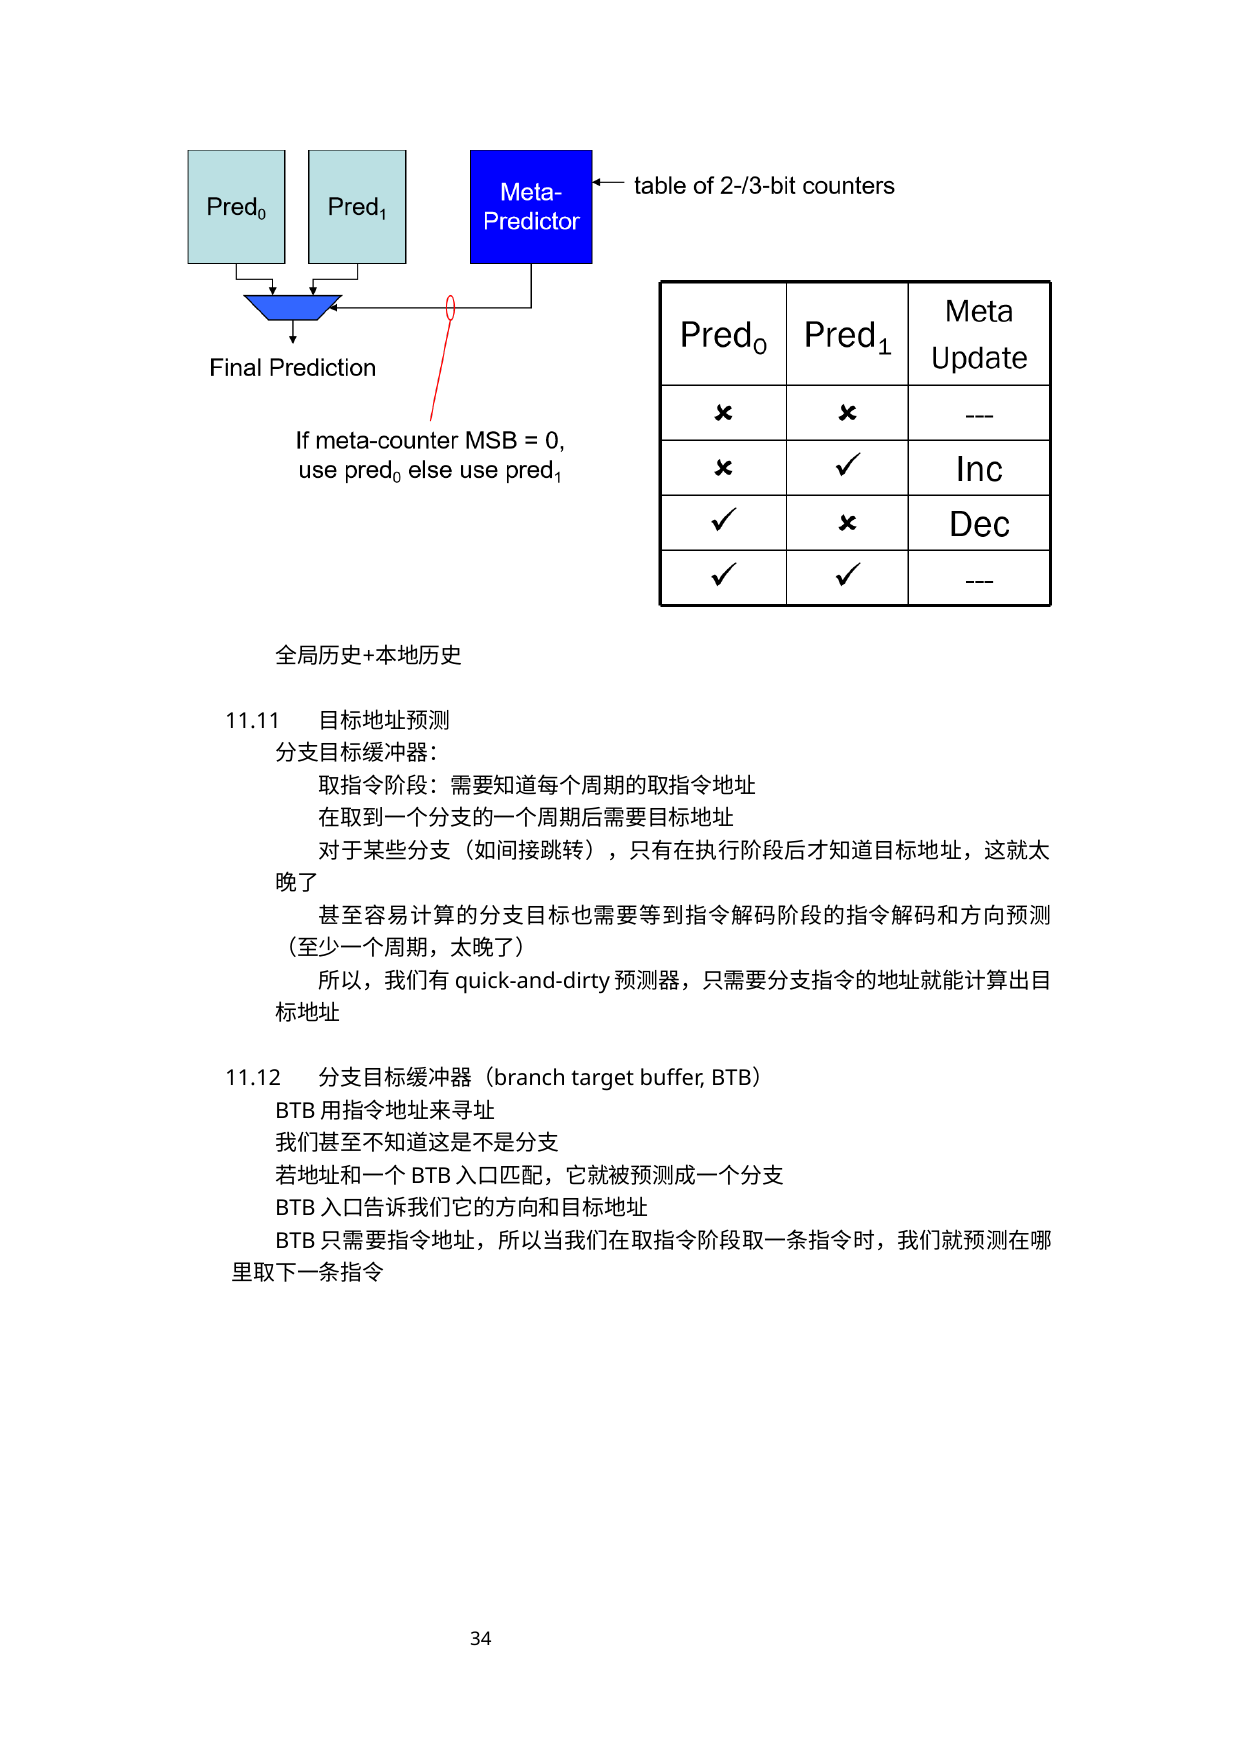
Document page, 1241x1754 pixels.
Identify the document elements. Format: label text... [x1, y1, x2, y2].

list 对于某些分支（如间接跳转），只有在执行阶段后才知道目标地址，这就太晚了 [275, 832, 1053, 897]
picture [187, 150, 1052, 607]
list 分支目标缓冲器（branch target buffer, BTB） [225, 1060, 1053, 1092]
list 在取到一个分支的一个周期后需要目标地址 [275, 800, 1053, 832]
list 我们甚至不知道这是不是分支 [231, 1125, 1053, 1157]
list BTB入口告诉我们它的方向和目标地址 [231, 1190, 1053, 1222]
list BTB只需要指令地址，所以当我们在取指令阶段取一条指令时，我们就预测在哪里取下一条指令 [231, 1222, 1053, 1287]
list 若地址和一个BTB入口匹配，它就被预测成一个分支 [231, 1157, 1053, 1190]
list 所以，我们有quick-and-dirty预测器，只需要分支指令的地址就能计算出目标地址 [275, 962, 1053, 1027]
list 全局历史+本地历史 [231, 637, 1053, 670]
list 分支目标缓冲器： [231, 735, 1053, 767]
list 甚至容易计算的分支目标也需要等到指令解码阶段的指令解码和方向预测（至少一个周期，太晚了） [275, 897, 1053, 962]
list BTB用指令地址来寻址 [231, 1092, 1053, 1125]
list 取指令阶段：需要知道每个周期的取指令地址 [275, 767, 1053, 800]
list 目标地址预测 [225, 702, 1053, 735]
